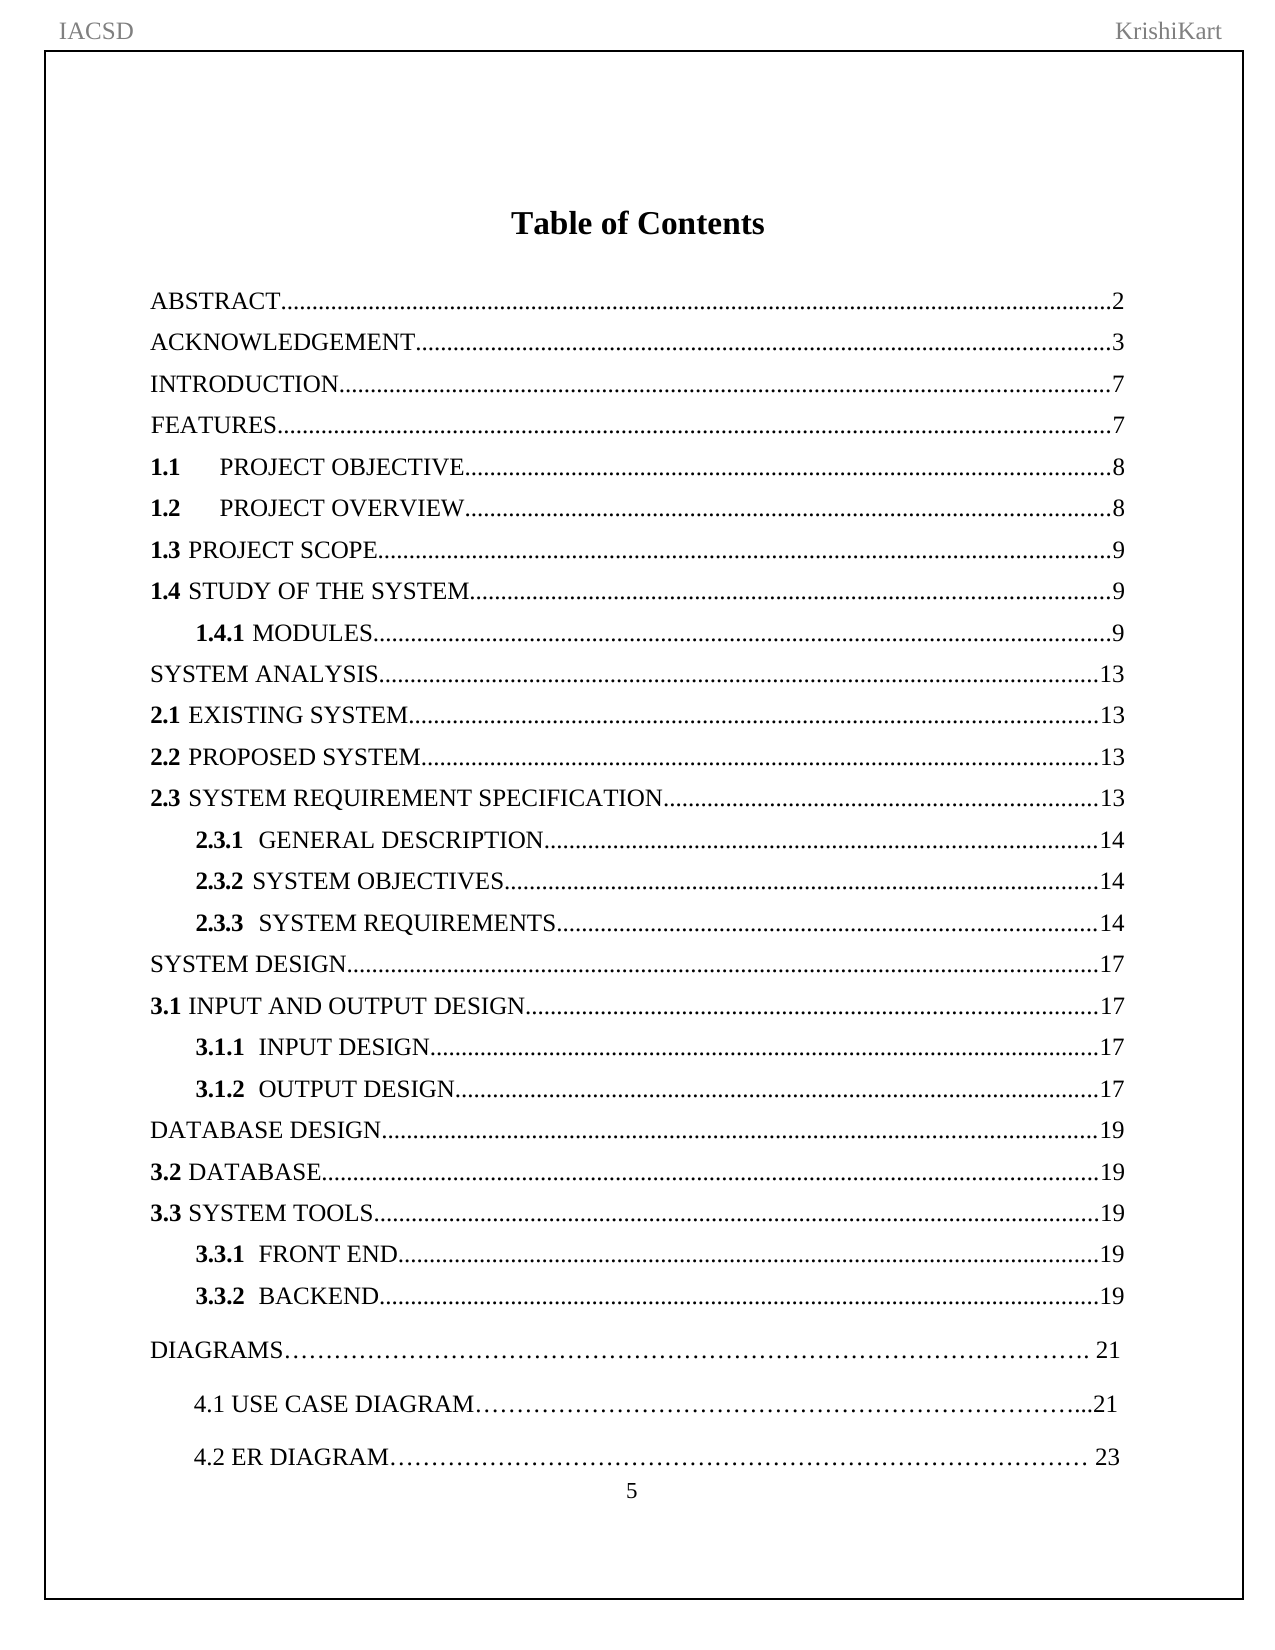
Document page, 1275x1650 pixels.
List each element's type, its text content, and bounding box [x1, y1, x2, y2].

subtitle Table of Contents [230, 203, 1045, 242]
